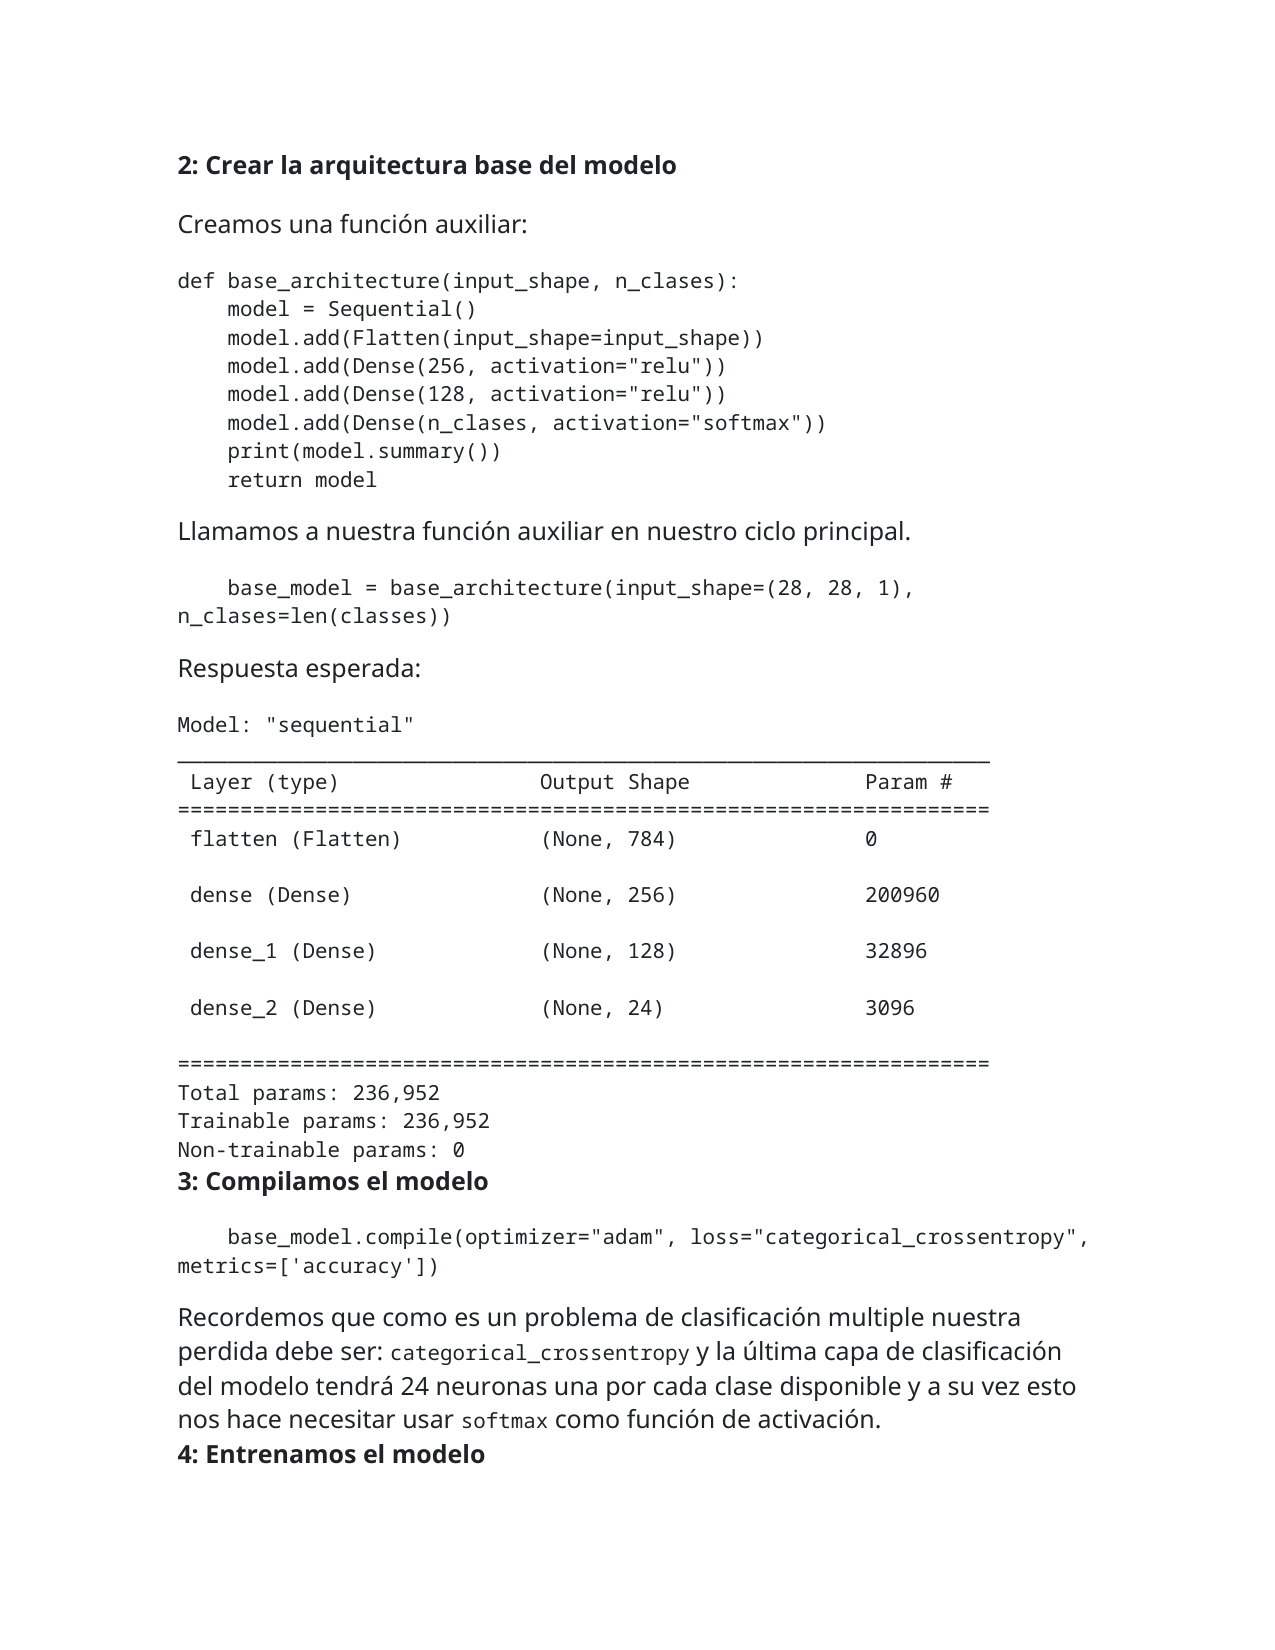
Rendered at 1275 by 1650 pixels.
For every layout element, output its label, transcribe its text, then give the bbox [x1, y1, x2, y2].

text Llamamos a nuestra función auxiliar en nuestro ciclo principal. [177, 514, 1098, 548]
text model.add(Dense(n_clases, activation="softmax")) [177, 408, 1098, 436]
text Layer (type) Output Shape Param # [177, 767, 1098, 795]
text ================================================================= [177, 1049, 1098, 1078]
text _________________________________________________________________ [177, 738, 1098, 767]
text flatten (Flatten) (None, 784) 0 [177, 824, 1098, 852]
text dense_1 (Dense) (None, 128) 32896 [177, 937, 1098, 965]
text model.add(Dense(256, activation="relu")) [177, 351, 1098, 379]
text Trainable params: 236,952 [177, 1106, 1098, 1135]
text Model: "sequential" [177, 710, 1098, 738]
text base_model.compile(optimizer="adam", loss="categorical_crossentropy", metrics=['accuracy']) [177, 1222, 1098, 1279]
text Non-trainable params: 0 [177, 1135, 1098, 1163]
text Creamos una función auxiliar: [177, 207, 1098, 241]
text Respuesta esperada: [177, 651, 1098, 685]
text dense_2 (Dense) (None, 24) 3096 [177, 993, 1098, 1021]
text ================================================================= [177, 795, 1098, 824]
text return model [177, 465, 1098, 493]
text def base_architecture(input_shape, n_clases): [177, 266, 1098, 294]
text base_model = base_architecture(input_shape=(28, 28, 1), n_clases=len(classes)) [177, 573, 1098, 630]
text model = Sequential() [177, 294, 1098, 323]
text dense (Dense) (None, 256) 200960 [177, 880, 1098, 908]
text 2: Crear la arquitectura base del modelo [177, 148, 1098, 182]
text model.add(Flatten(input_shape=input_shape)) [177, 323, 1098, 351]
text 4: Entrenamos el modelo [177, 1436, 1098, 1470]
text Recordemos que como es un problema de clasificación multiple nuestra perdida debe ser: categorical_crossentropy y la última capa de clasificación del modelo tendrá 24 neuronas una por cada clase disponible y a su vez esto nos hace necesitar usar softmax como función de activación. [177, 1300, 1098, 1436]
text print(model.summary()) [177, 436, 1098, 465]
text Total params: 236,952 [177, 1078, 1098, 1106]
text 3: Compilamos el modelo [177, 1163, 1098, 1197]
text model.add(Dense(128, activation="relu")) [177, 379, 1098, 408]
